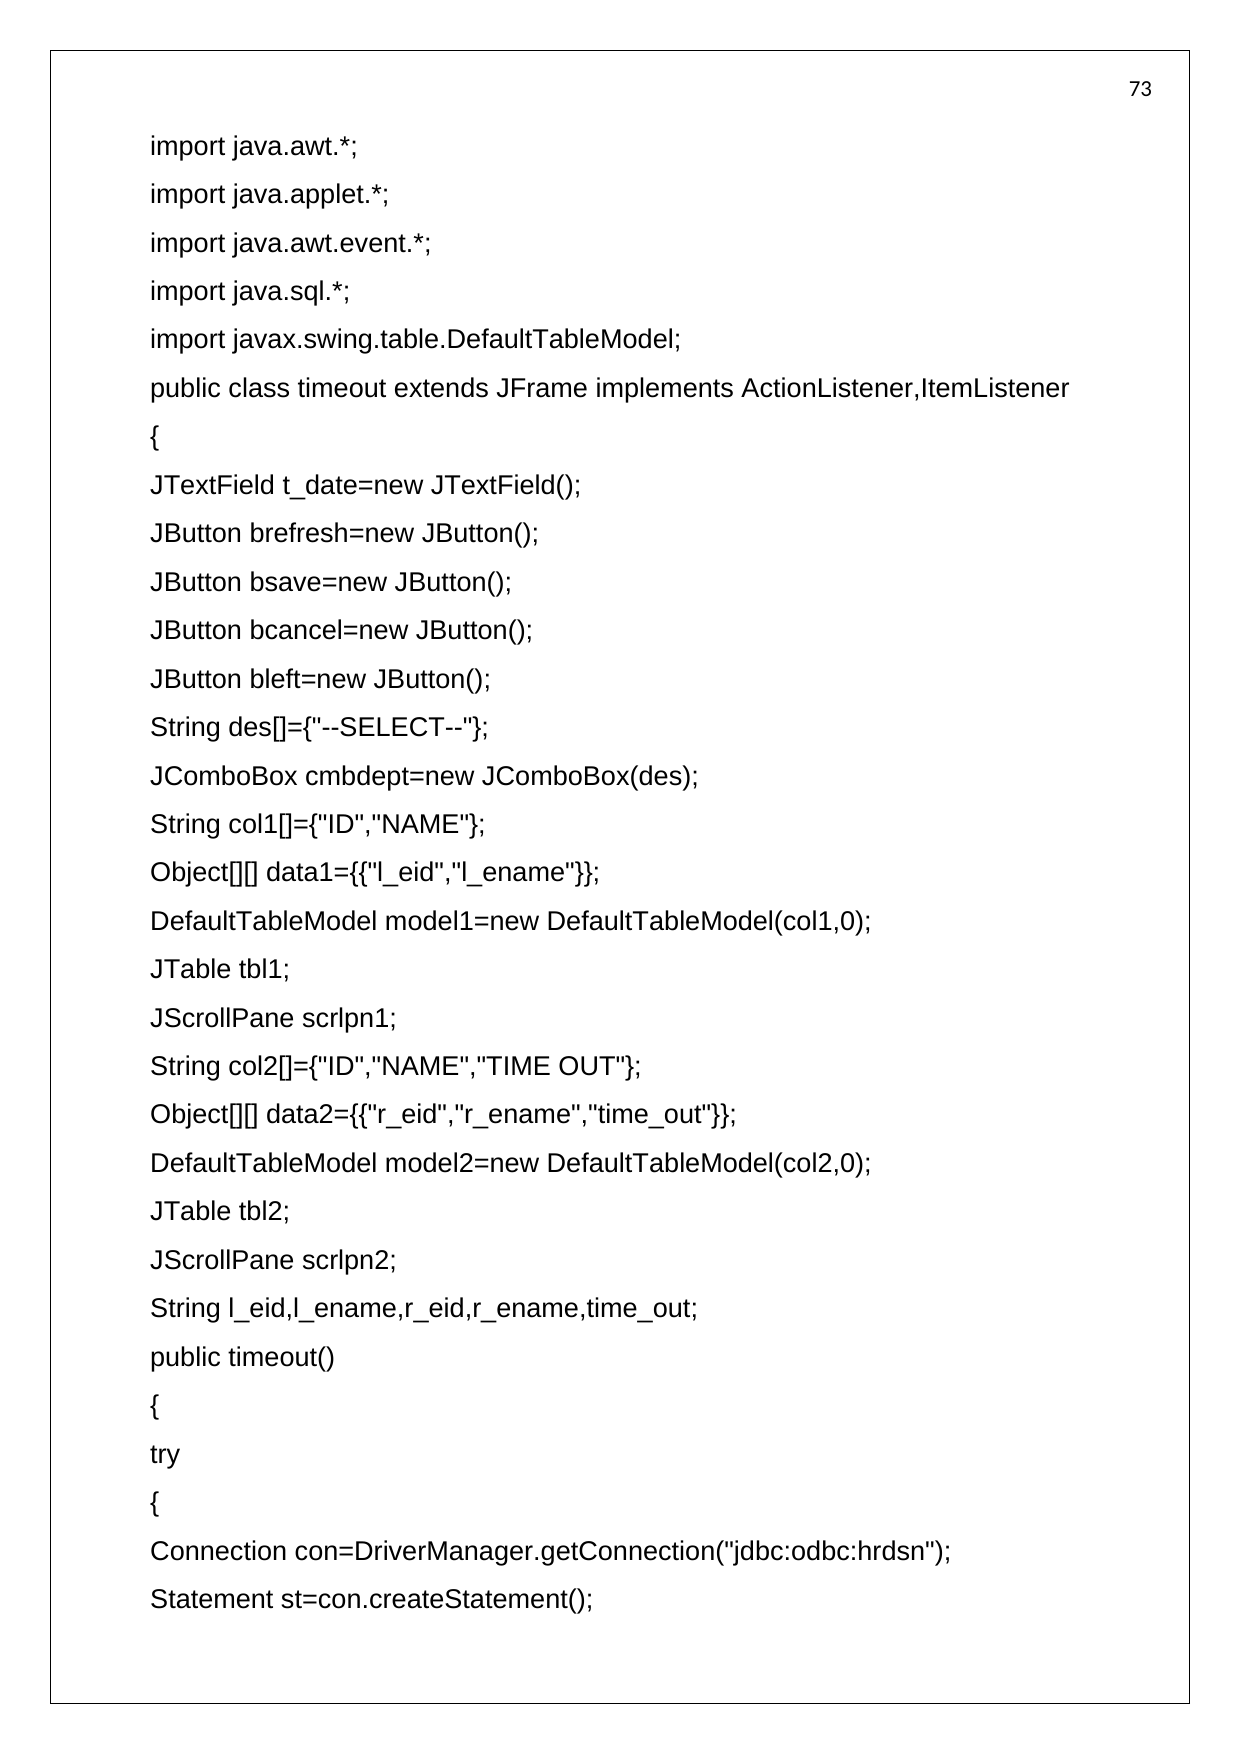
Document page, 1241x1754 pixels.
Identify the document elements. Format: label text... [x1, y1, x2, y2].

text DefaultTableModel model1=new DefaultTableModel(col1,0); [150, 905, 1152, 936]
text public class timeout extends JFrame implements ActionListener,ItemListener [150, 372, 1152, 403]
text String col2[]={"ID","NAME","TIME OUT"}; [150, 1050, 1152, 1081]
text JScrollPane scrlpn1; [150, 1002, 1152, 1033]
text public timeout() [150, 1341, 1152, 1372]
text JButton brefresh=new JButton(); [150, 517, 1152, 548]
text String l_eid,l_ename,r_eid,r_ename,time_out; [150, 1292, 1152, 1323]
text Object[][] data2={{"r_eid","r_ename","time_out"}}; [150, 1098, 1152, 1130]
text JButton bcancel=new JButton(); [150, 614, 1152, 645]
text import java.awt.event.*; [150, 227, 1152, 258]
text Statement st=con.createStatement(); [150, 1583, 1152, 1614]
text { [150, 420, 1152, 452]
text import java.applet.*; [150, 178, 1152, 209]
text DefaultTableModel model2=new DefaultTableModel(col2,0); [150, 1147, 1152, 1178]
text JTextField t_date=new JTextField(); [150, 469, 1152, 500]
text { [150, 1486, 1152, 1517]
text { [150, 1389, 1152, 1420]
text JScrollPane scrlpn2; [150, 1244, 1152, 1275]
text JTable tbl2; [150, 1195, 1152, 1227]
text import javax.swing.table.DefaultTableModel; [150, 323, 1152, 355]
text try [150, 1438, 1152, 1469]
text String des[]={"--SELECT--"}; [150, 711, 1152, 742]
text import java.awt.*; [150, 130, 1152, 161]
text import java.sql.*; [150, 275, 1152, 306]
text JTable tbl1; [150, 953, 1152, 984]
text JButton bsave=new JButton(); [150, 566, 1152, 597]
text String col1[]={"ID","NAME"}; [150, 808, 1152, 839]
text Connection con=DriverManager.getConnection("jdbc:odbc:hrdsn"); [150, 1534, 1152, 1566]
text JComboBox cmbdept=new JComboBox(des); [150, 759, 1152, 791]
text JButton bleft=new JButton(); [150, 663, 1152, 694]
text Object[][] data1={{"l_eid","l_ename"}}; [150, 856, 1152, 888]
